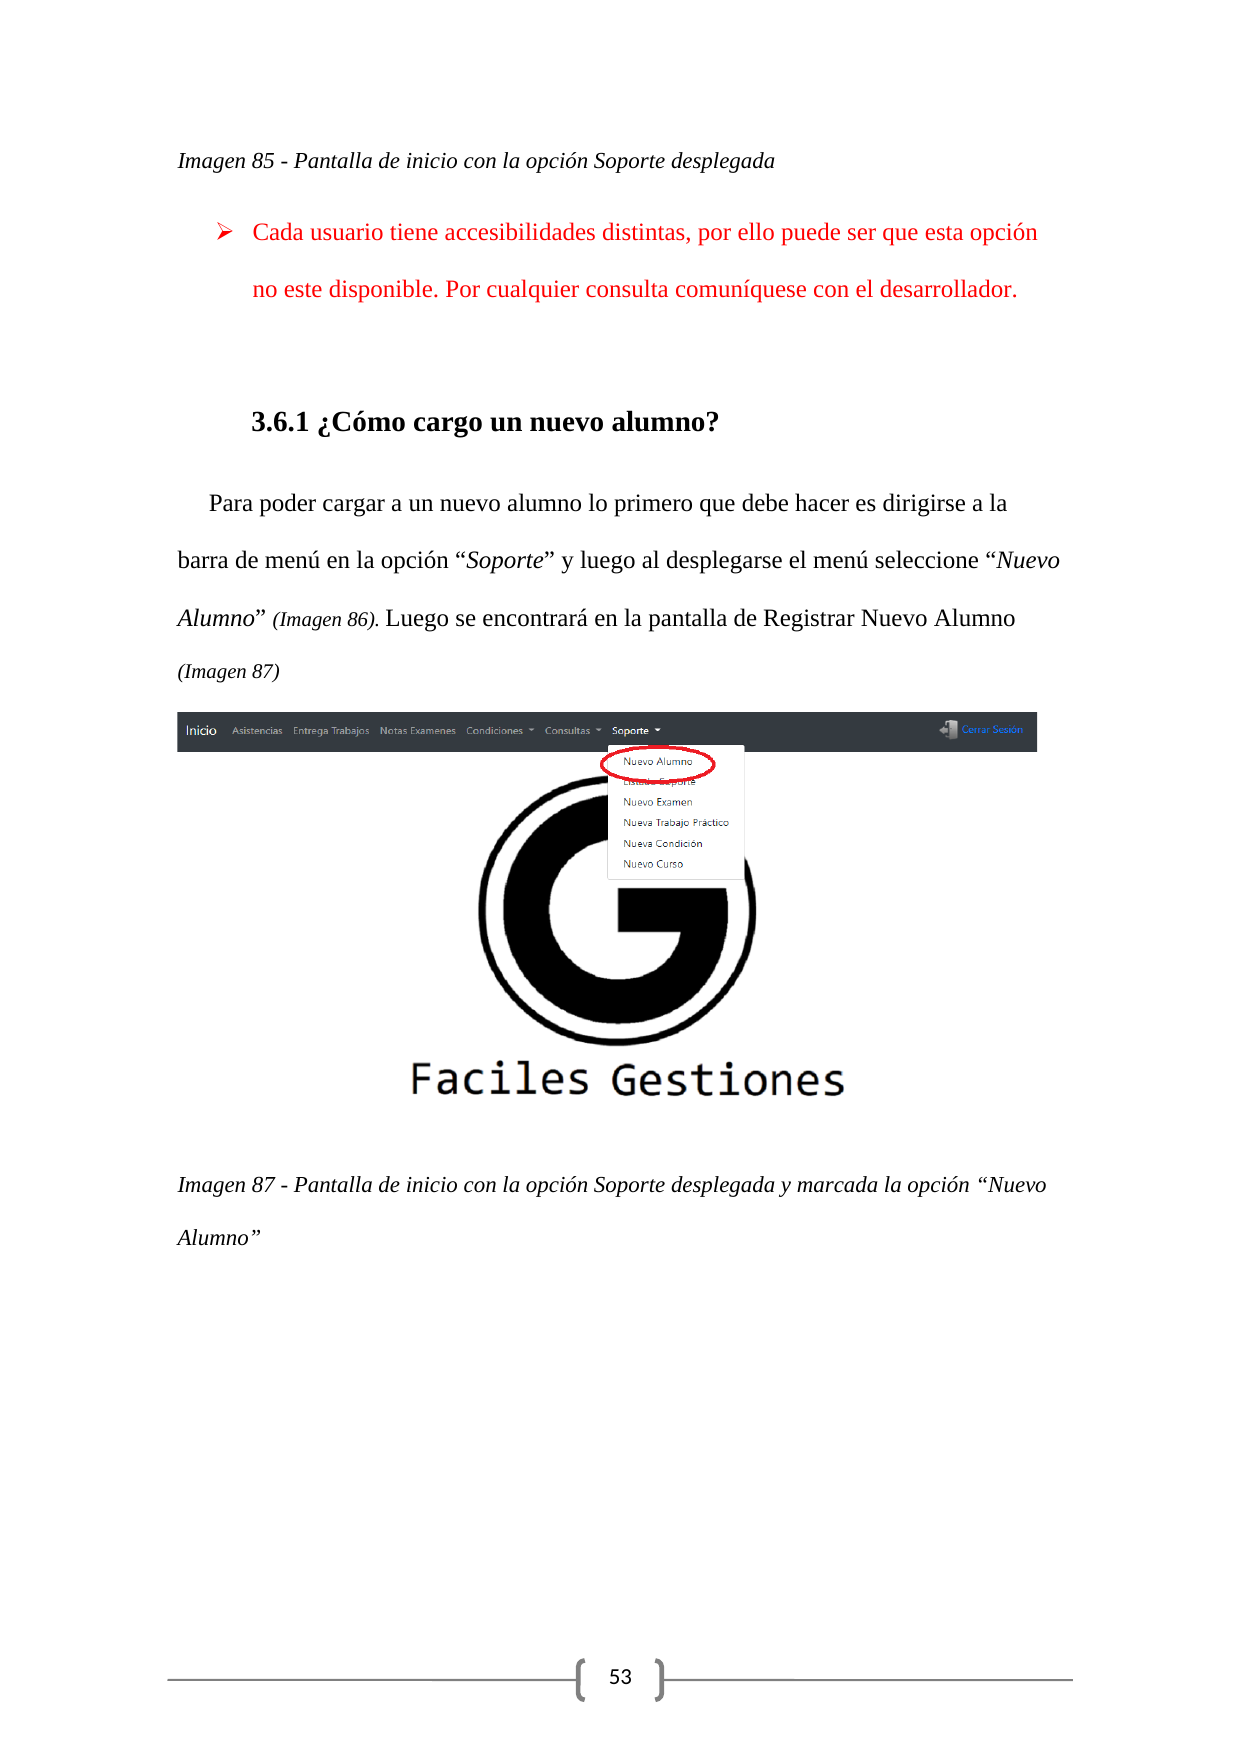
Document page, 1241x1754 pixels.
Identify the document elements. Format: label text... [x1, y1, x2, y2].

list Cada usuario tiene accesibilidades distintas, por ello puede ser que esta opción no este disponible. Por cualquier consulta comuníquese con el desarrollador. [215, 217, 1063, 359]
text Imagen 85 - Pantalla de inicio con la opción Soporte desplegada [177, 148, 1063, 174]
text 3.6.1 ¿Cómo cargo un nuevo alumno? [251, 404, 1063, 437]
picture [177, 712, 1038, 1127]
text Imagen 87 - Pantalla de inicio con la opción Soporte desplegada y marcada la opción “Nuevo Alumno” [177, 1171, 1063, 1250]
